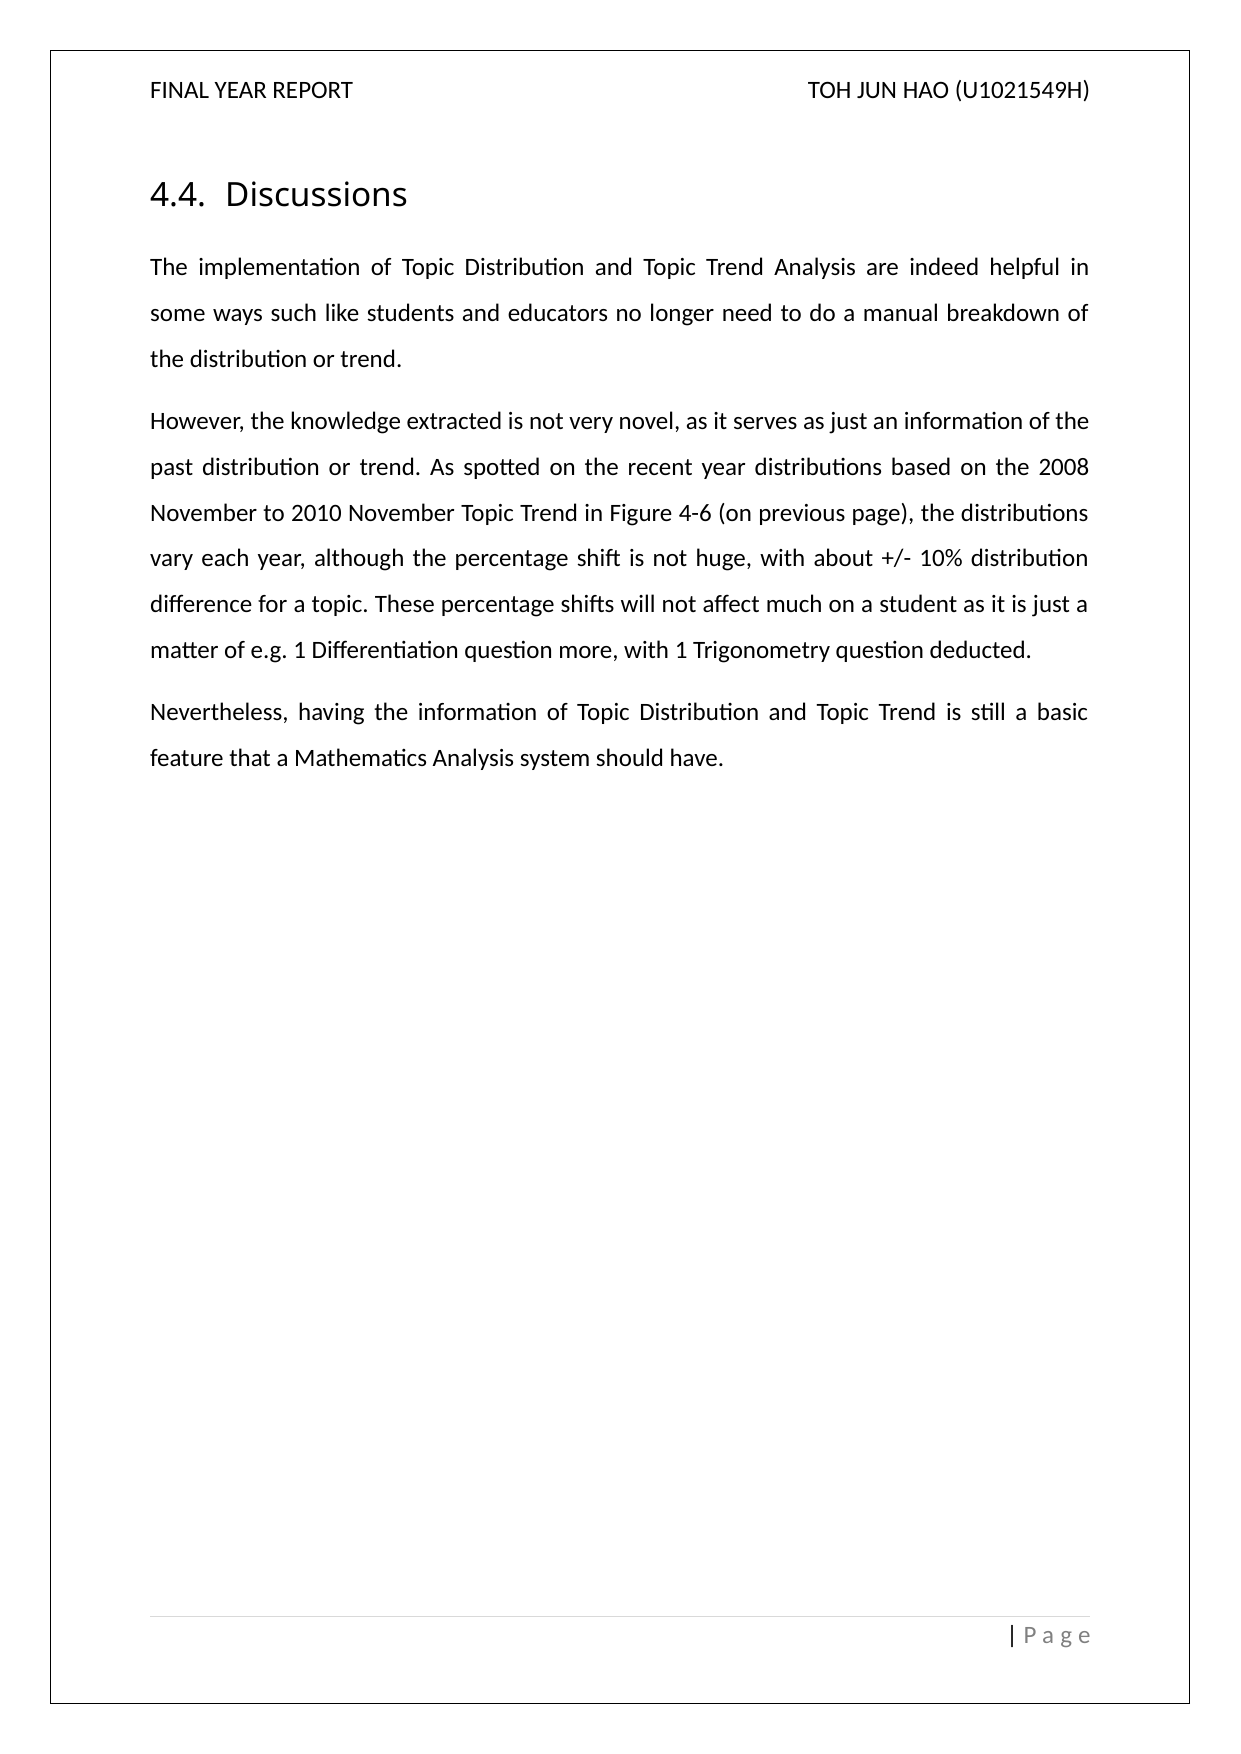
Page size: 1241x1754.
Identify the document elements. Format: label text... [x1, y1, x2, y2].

text However, the knowledge extracted is not very novel, as it serves as just an information of the past distribution or trend. As spotted on the recent year distributions based on the 2008 November to 2010 November Topic Trend in Figure 4-6 (on previous page), the distributions vary each year, although the percentage shift is not huge, with about +/- 10% distribution difference for a topic. These percentage shifts will not affect much on a student as it is just a matter of e.g. 1 Differentiation question more, with 1 Trigonometry question deducted. [150, 405, 1090, 664]
subtitle Discussions [150, 171, 1090, 216]
text Nevertheless, having the information of Topic Distribution and Topic Trend is still a basic feature that a Mathematics Analysis system should have. [150, 696, 1090, 773]
text The implementation of Topic Distribution and Topic Trend Analysis are indeed helpful in some ways such like students and educators no longer need to do a manual breakdown of the distribution or trend. [150, 251, 1090, 373]
